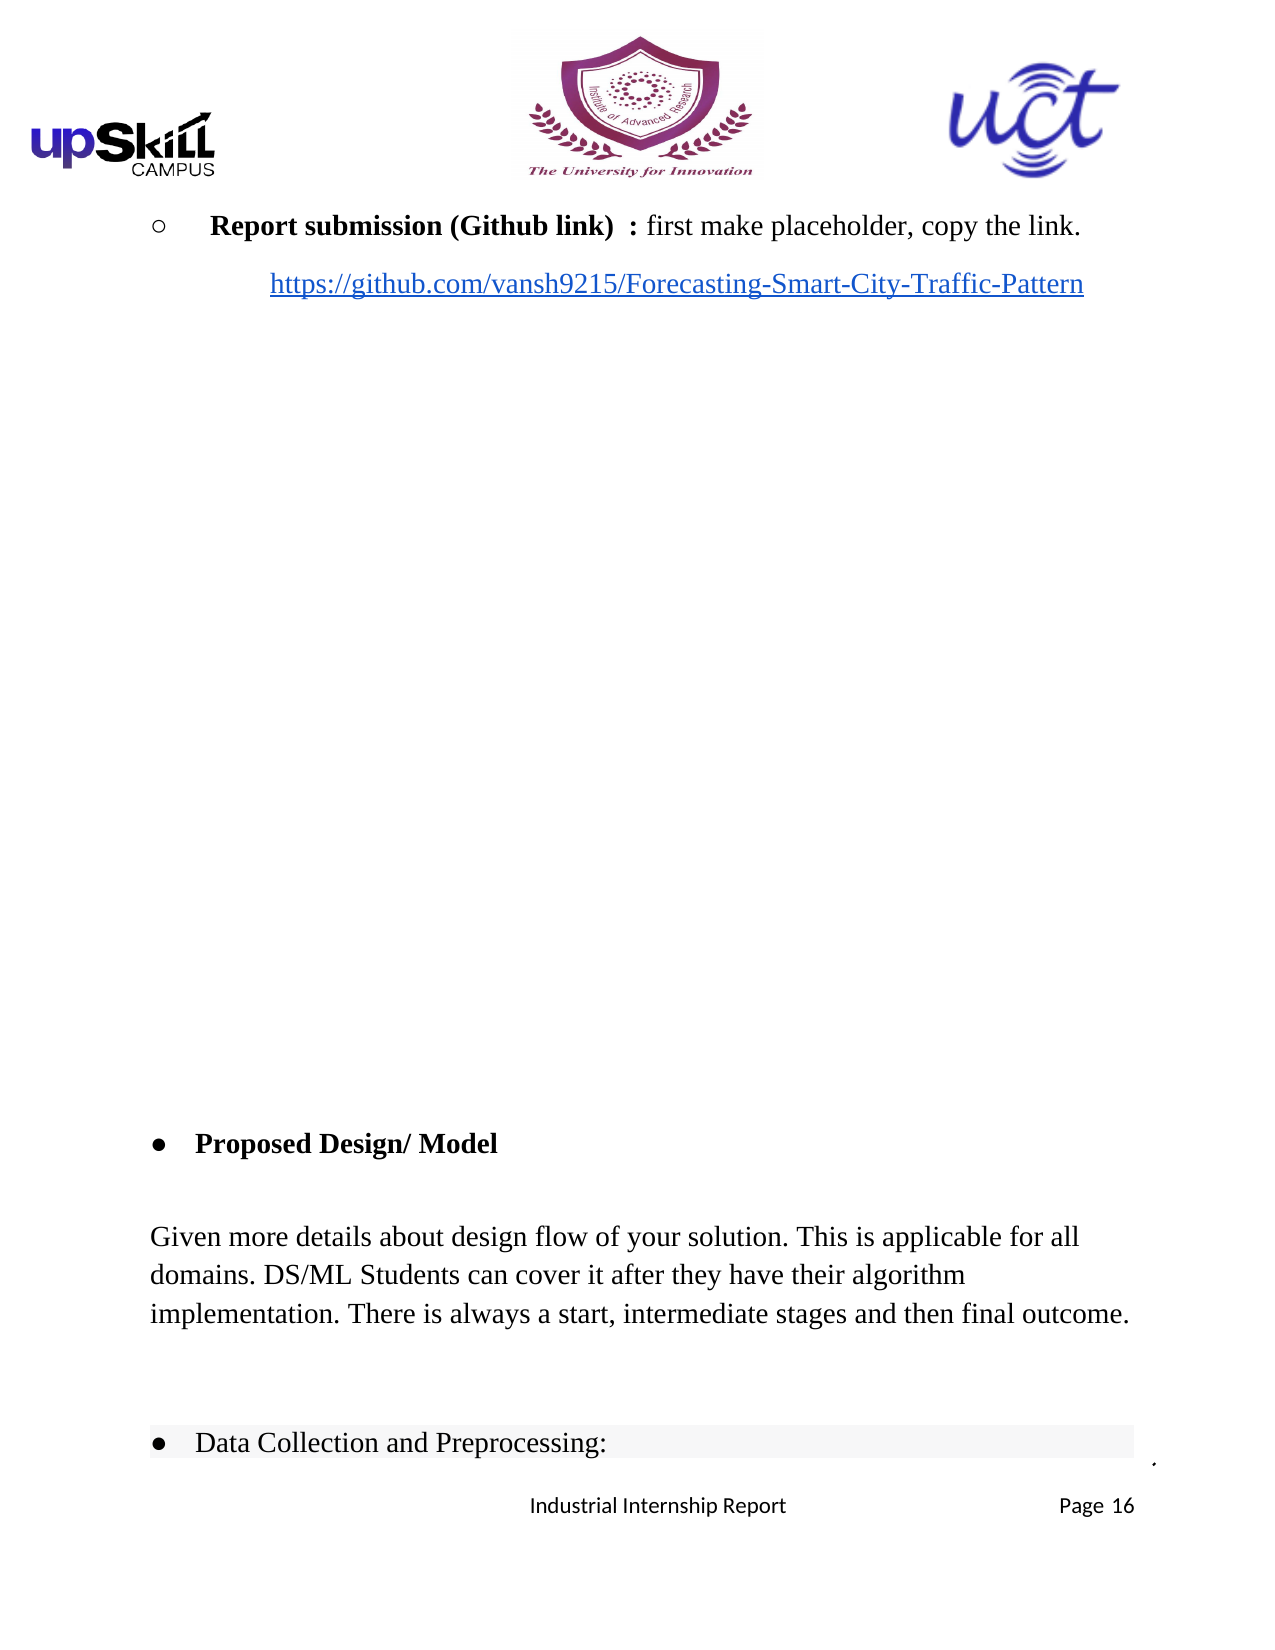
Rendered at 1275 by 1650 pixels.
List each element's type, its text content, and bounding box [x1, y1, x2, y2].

text Given more details about design flow of your solution. This is applicable for all domains. DS/ML Students can cover it after they have their algorithm implementation. There is always a start, intermediate stages and then final outcome. [150, 1219, 1134, 1329]
list Data Collection and Preprocessing: [150, 1425, 1134, 1458]
picture [511, 28, 764, 180]
subtitle Proposed Design/ Model [150, 1126, 1134, 1159]
subtitle https://github.com/vansh9215/Forecasting-Smart-City-Traffic-Pattern [210, 266, 1134, 300]
picture [946, 54, 1125, 180]
subtitle Report submission (Github link) : first make placeholder, copy the link. [150, 208, 1134, 241]
picture [0, 100, 246, 180]
